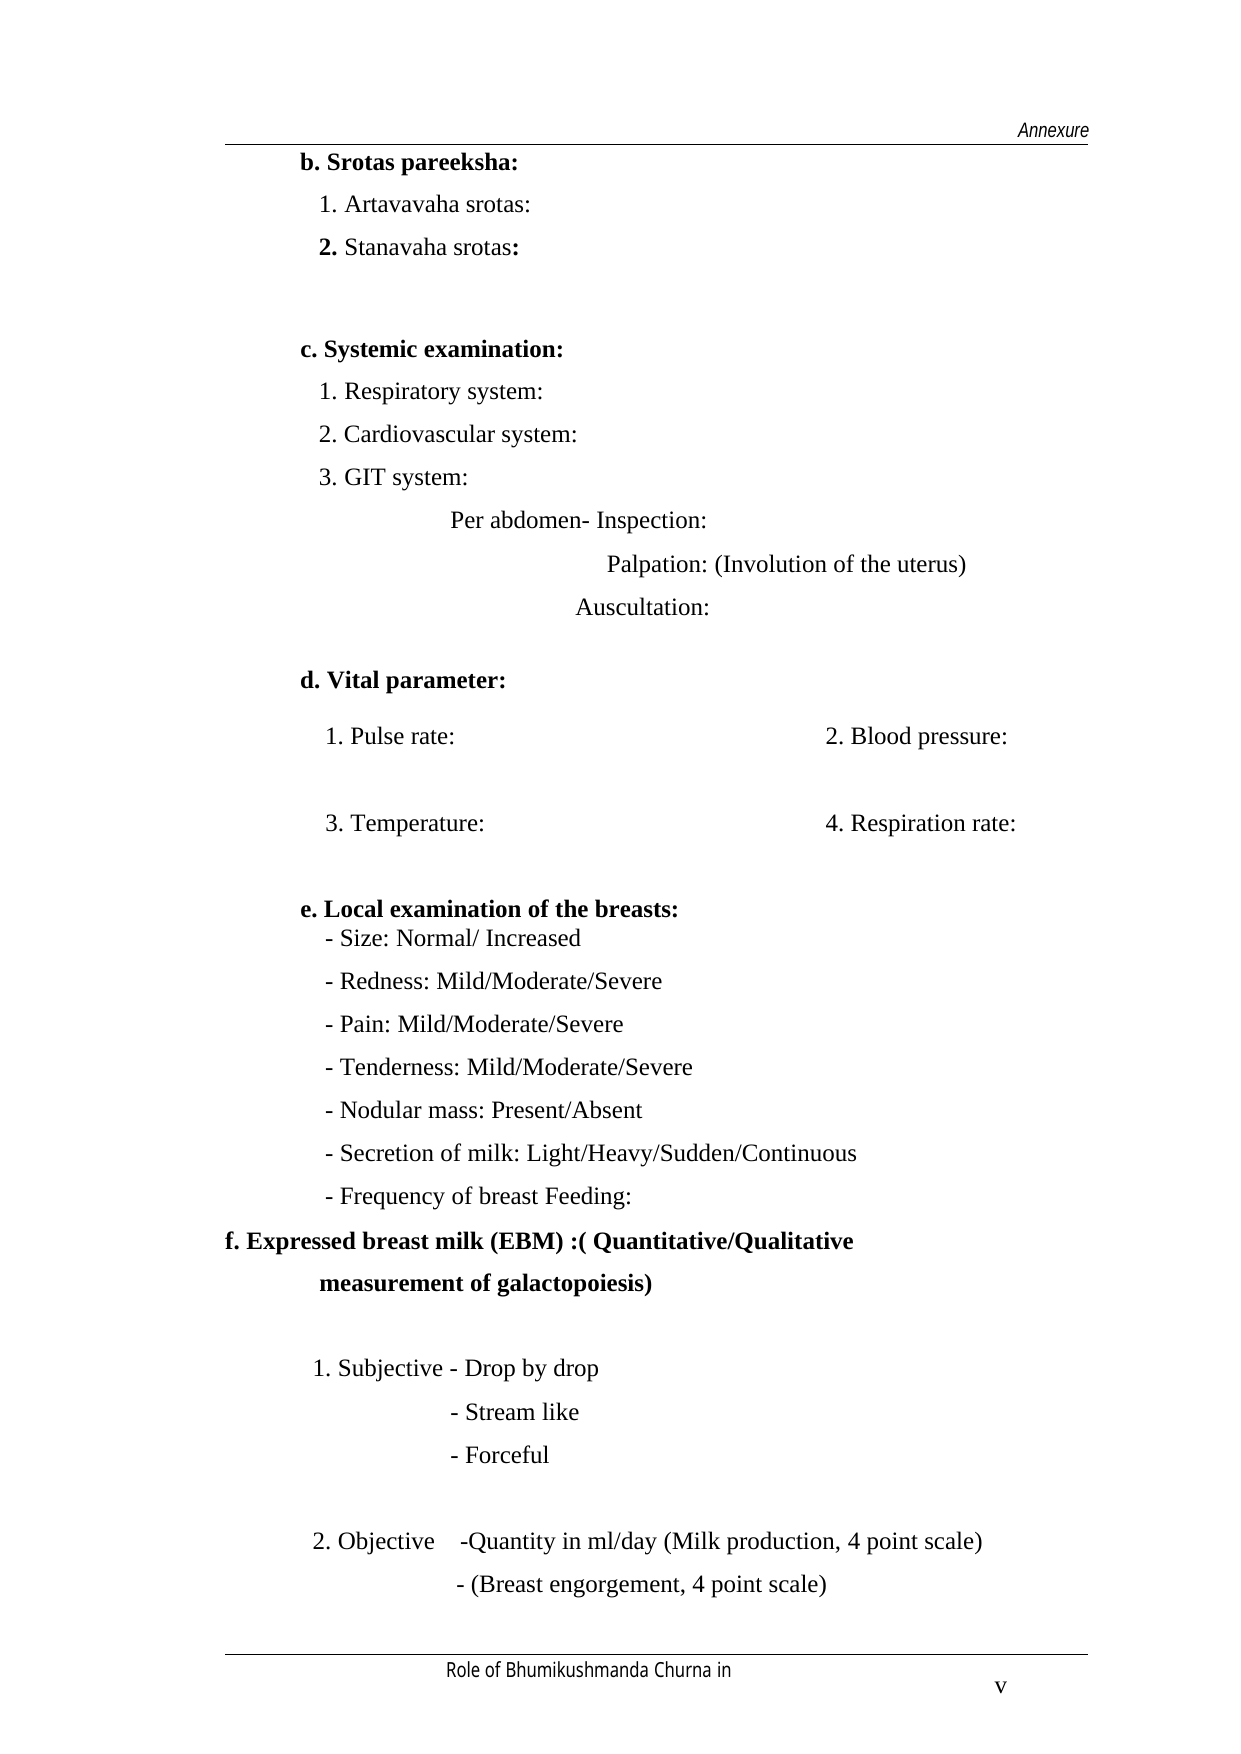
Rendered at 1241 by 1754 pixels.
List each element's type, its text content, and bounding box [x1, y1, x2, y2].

list GIT system: [318, 462, 1159, 491]
list Size: Normal/ Increased [325, 923, 1159, 952]
list Pulse rate: 2. Blood pressure: [325, 721, 1159, 750]
list Artavavaha srotas: [318, 189, 1159, 218]
text Palpation: (Involution of the uterus) Auscultation: [575, 549, 966, 621]
list Nodular mass: Present/Absent [325, 1095, 1159, 1124]
list Forceful [450, 1440, 1159, 1468]
subtitle Systemic examination: [300, 334, 1159, 363]
subtitle Expressed breast milk (EBM) :( Quantitative/Qualitative measurement of galactopoiesis) [225, 1226, 1003, 1297]
list Subjective - Drop by drop [312, 1353, 1159, 1382]
list Cardiovascular system: [318, 419, 1159, 448]
text Per abdomen- Inspection: [450, 506, 1159, 534]
text 3. Temperature: 4. Respiration rate: [325, 808, 1159, 836]
list Pain: Mild/Moderate/Severe [325, 1009, 1159, 1037]
subtitle Local examination of the breasts: [300, 894, 1159, 923]
list Stanavaha srotas: [318, 232, 1159, 261]
subtitle Vital parameter: [300, 665, 1159, 694]
list Redness: Mild/Moderate/Severe [325, 966, 1159, 994]
subtitle Srotas pareeksha: [300, 147, 1159, 176]
list Objective -Quantity in ml/day (Milk production, 4 point scale) [312, 1526, 1159, 1554]
list Tenderness: Mild/Moderate/Severe [325, 1052, 1159, 1081]
list Respiratory system: [318, 376, 1159, 405]
list Frequency of breast Feeding: [325, 1181, 1159, 1210]
list (Breast engorgement, 4 point scale) [456, 1569, 1159, 1598]
list Secretion of milk: Light/Heavy/Sudden/Continuous [325, 1138, 1159, 1167]
list Stream like [450, 1397, 1159, 1425]
